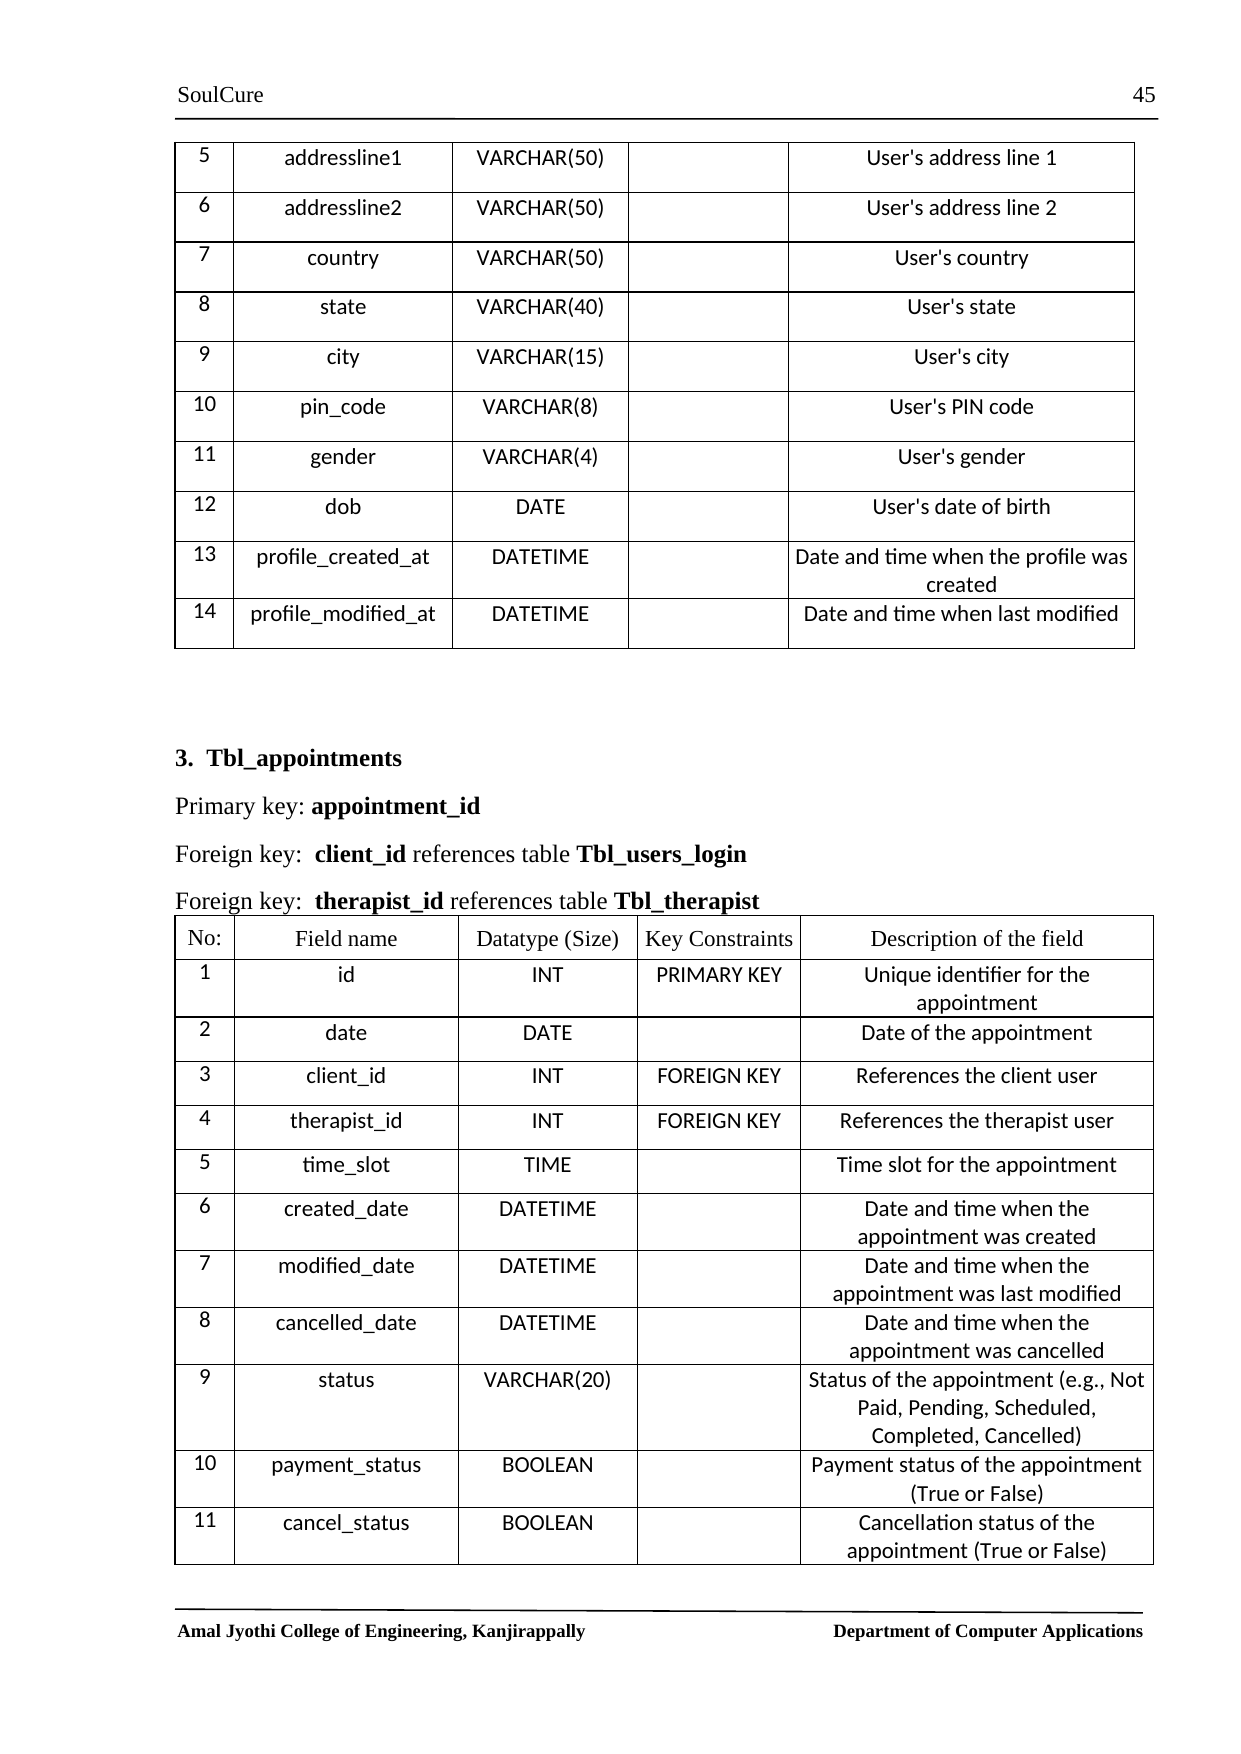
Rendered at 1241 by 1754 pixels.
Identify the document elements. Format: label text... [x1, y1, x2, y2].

table_cell 8 [176, 293, 233, 341]
table_cell 8 [176, 1308, 234, 1364]
table_cell DATETIME [459, 1251, 637, 1307]
table_cell [629, 143, 788, 192]
table_cell DATETIME [459, 1308, 637, 1364]
table_cell [638, 1150, 800, 1193]
table_cell DATE [453, 492, 628, 541]
table_header Description of the field [801, 916, 1153, 959]
table_cell state [234, 293, 452, 341]
table_cell profile_created_at [234, 542, 452, 598]
table_cell VARCHAR(4) [453, 442, 628, 491]
table_cell therapist_id [235, 1106, 458, 1149]
table_cell FOREIGN KEY [638, 1062, 800, 1104]
table_cell INT [459, 960, 637, 1016]
table_cell 7 [176, 1251, 234, 1307]
table_cell modified_date [235, 1251, 458, 1307]
table_cell User's PIN code [789, 392, 1134, 441]
table_cell [629, 243, 788, 291]
table_cell DATETIME [453, 599, 628, 648]
table_cell addressline1 [234, 143, 452, 192]
table_cell DATETIME [459, 1194, 637, 1250]
table_header Field name [235, 916, 458, 959]
table_cell 5 [176, 143, 233, 192]
table_cell Time slot for the appointment [801, 1150, 1153, 1193]
table_cell addressline2 [234, 193, 452, 241]
table_cell BOOLEAN [459, 1508, 637, 1564]
table_cell Cancellation status of the appointment (True or False) [801, 1508, 1153, 1564]
table_cell [638, 1018, 800, 1061]
table_cell INT [459, 1106, 637, 1149]
table_cell city [234, 342, 452, 391]
table_cell Date and time when last modified [789, 599, 1134, 648]
table_cell status [235, 1365, 458, 1449]
table_cell User's state [789, 293, 1134, 341]
table_cell [638, 1308, 800, 1364]
table_cell profile_modified_at [234, 599, 452, 648]
table_cell VARCHAR(15) [453, 342, 628, 391]
table_cell [629, 193, 788, 241]
table_cell Date and time when the profile was created [789, 542, 1134, 598]
table_cell References the client user [801, 1062, 1153, 1104]
table_cell 7 [176, 243, 233, 291]
table_cell 2 [176, 1018, 234, 1061]
table_cell User's gender [789, 442, 1134, 491]
table_cell [638, 1451, 800, 1507]
table_cell [629, 599, 788, 648]
table_cell Payment status of the appointment (True or False) [801, 1451, 1153, 1507]
table_cell 5 [176, 1150, 234, 1193]
table_cell BOOLEAN [459, 1451, 637, 1507]
table_cell pin_code [234, 392, 452, 441]
table_cell User's city [789, 342, 1134, 391]
table_cell 13 [176, 542, 233, 598]
table_cell TIME [459, 1150, 637, 1193]
table_cell INT [459, 1062, 637, 1104]
text Foreign key: therapist_id references table Tbl_therapist [175, 886, 1162, 915]
table_cell Status of the appointment (e.g., Not Paid, Pending, Scheduled, Completed, Cancelled) [801, 1365, 1153, 1449]
table_cell VARCHAR(50) [453, 243, 628, 291]
table_cell time_slot [235, 1150, 458, 1193]
table_cell 10 [176, 392, 233, 441]
table_cell User's address line 2 [789, 193, 1134, 241]
table_cell Date and time when the appointment was created [801, 1194, 1153, 1250]
table_cell dob [234, 492, 452, 541]
table_cell User's country [789, 243, 1134, 291]
table_header No: [176, 916, 234, 959]
table_cell 4 [176, 1106, 234, 1149]
table_cell [629, 542, 788, 598]
table_cell [638, 1251, 800, 1307]
table_cell VARCHAR(20) [459, 1365, 637, 1449]
table_cell VARCHAR(8) [453, 392, 628, 441]
table_cell Unique identifier for the appointment [801, 960, 1153, 1016]
table_cell 9 [176, 342, 233, 391]
table_cell [629, 492, 788, 541]
table_cell 12 [176, 492, 233, 541]
text Primary key: appointment_id [175, 791, 1162, 820]
text Foreign key: client_id references table Tbl_users_login [175, 839, 1162, 868]
table_cell 11 [176, 442, 233, 491]
table_cell DATE [459, 1018, 637, 1061]
table_header Key Constraints [638, 916, 800, 959]
table_header Datatype (Size) [459, 916, 637, 959]
table_cell User's address line 1 [789, 143, 1134, 192]
table_cell [638, 1365, 800, 1449]
table_cell date [235, 1018, 458, 1061]
table_cell DATETIME [453, 542, 628, 598]
table_cell cancel_status [235, 1508, 458, 1564]
table_cell VARCHAR(50) [453, 143, 628, 192]
table_cell gender [234, 442, 452, 491]
table_cell [629, 293, 788, 341]
table_cell Date and time when the appointment was last modified [801, 1251, 1153, 1307]
text 3. Tbl_appointments [175, 743, 1162, 772]
table_cell 14 [176, 599, 233, 648]
table_cell PRIMARY KEY [638, 960, 800, 1016]
table_cell 6 [176, 193, 233, 241]
table_cell 10 [176, 1451, 234, 1507]
table_cell country [234, 243, 452, 291]
table_cell User's date of birth [789, 492, 1134, 541]
table_cell [629, 392, 788, 441]
table_cell 9 [176, 1365, 234, 1449]
table_cell [629, 442, 788, 491]
table_cell id [235, 960, 458, 1016]
table_cell FOREIGN KEY [638, 1106, 800, 1149]
table_cell Date and time when the appointment was cancelled [801, 1308, 1153, 1364]
table_cell [638, 1508, 800, 1564]
table_cell payment_status [235, 1451, 458, 1507]
table_cell client_id [235, 1062, 458, 1104]
table_cell cancelled_date [235, 1308, 458, 1364]
table_cell 1 [176, 960, 234, 1016]
table_cell VARCHAR(40) [453, 293, 628, 341]
table_cell Date of the appointment [801, 1018, 1153, 1061]
table_cell 6 [176, 1194, 234, 1250]
table_cell [638, 1194, 800, 1250]
table_cell VARCHAR(50) [453, 193, 628, 241]
table_cell [629, 342, 788, 391]
table_cell 3 [176, 1062, 234, 1104]
table_cell created_date [235, 1194, 458, 1250]
table_cell 11 [176, 1508, 234, 1564]
table_cell References the therapist user [801, 1106, 1153, 1149]
